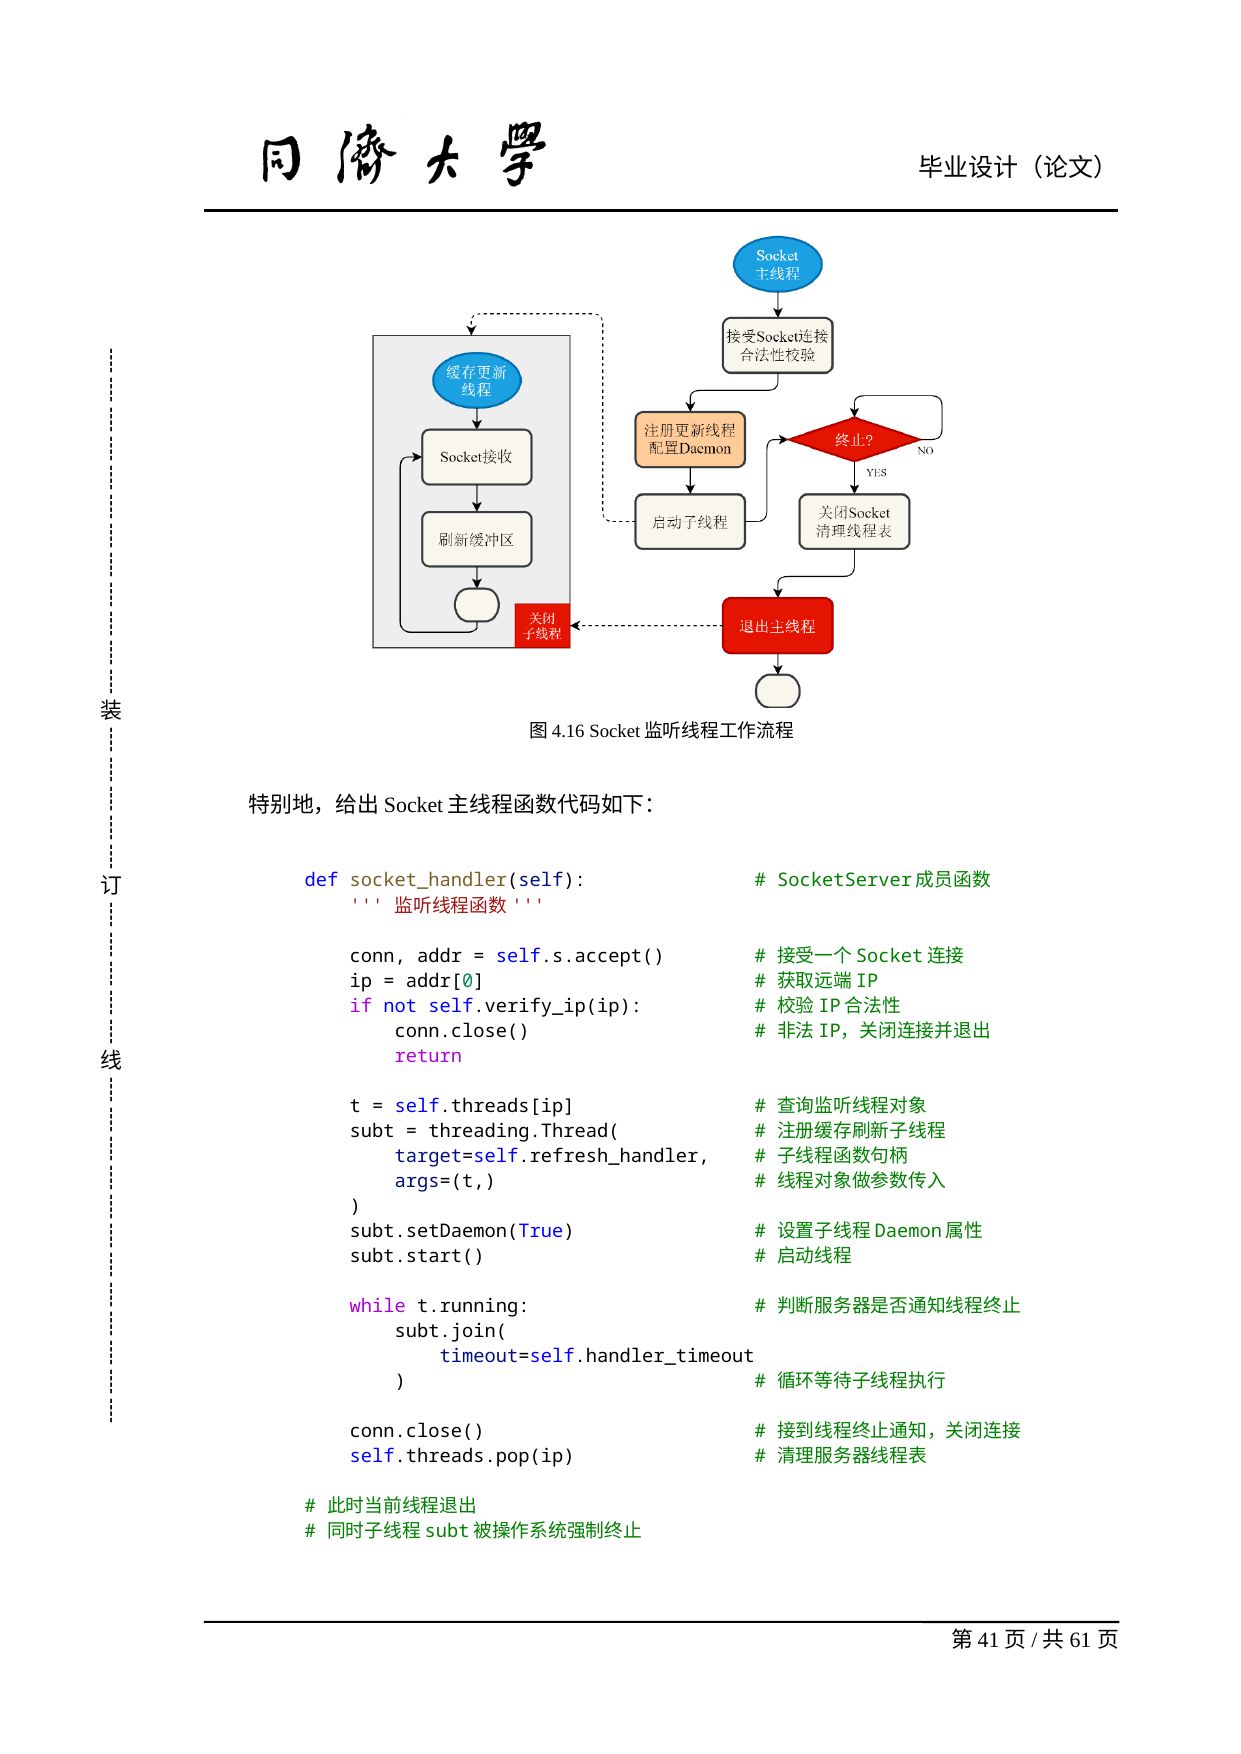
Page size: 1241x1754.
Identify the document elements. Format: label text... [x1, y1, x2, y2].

text # 同时子线程subt被操作系统强制终止 [304, 1517, 1118, 1542]
text args=(t,) # 线程对象做参数传入 [304, 1167, 1118, 1192]
text conn.close() # 非法IP，关闭连接并退出 [304, 1017, 1118, 1042]
text while t.running: # 判断服务器是否通知线程终止 [304, 1292, 1118, 1317]
text # 此时当前线程退出 [304, 1492, 1118, 1517]
text timeout=self.handler_timeout [304, 1342, 1118, 1367]
text self.threads.pop(ip) # 清理服务器线程表 [304, 1442, 1118, 1467]
text subt.start() # 启动线程 [304, 1242, 1118, 1267]
text ip = addr[0] # 获取远端IP [304, 967, 1118, 992]
text ) [304, 1192, 1118, 1217]
text def socket_handler(self): # SocketServer成员函数 [304, 858, 1118, 892]
text 特别地，给出Socket主线程函数代码如下： [204, 783, 1118, 820]
text ) # 循环等待子线程执行 [304, 1367, 1118, 1392]
text 图4.16 Socket监听线程工作流程 [204, 708, 1118, 745]
picture [372, 235, 951, 708]
text return [304, 1042, 1118, 1067]
text target=self.refresh_handler, # 子线程函数句柄 [304, 1142, 1118, 1167]
text subt.join( [304, 1317, 1118, 1342]
text subt.setDaemon(True) # 设置子线程Daemon属性 [304, 1217, 1118, 1242]
picture [241, 113, 564, 193]
text ''' 监听线程函数 ''' [304, 892, 1118, 917]
text t = self.threads[ip] # 查询监听线程对象 [304, 1092, 1118, 1117]
text subt = threading.Thread( # 注册缓存刷新子线程 [304, 1117, 1118, 1142]
text conn.close() # 接到线程终止通知，关闭连接 [304, 1417, 1118, 1442]
text conn, addr = self.s.accept() # 接受一个Socket连接 [304, 942, 1118, 967]
text if not self.verify_ip(ip): # 校验IP合法性 [304, 992, 1118, 1017]
